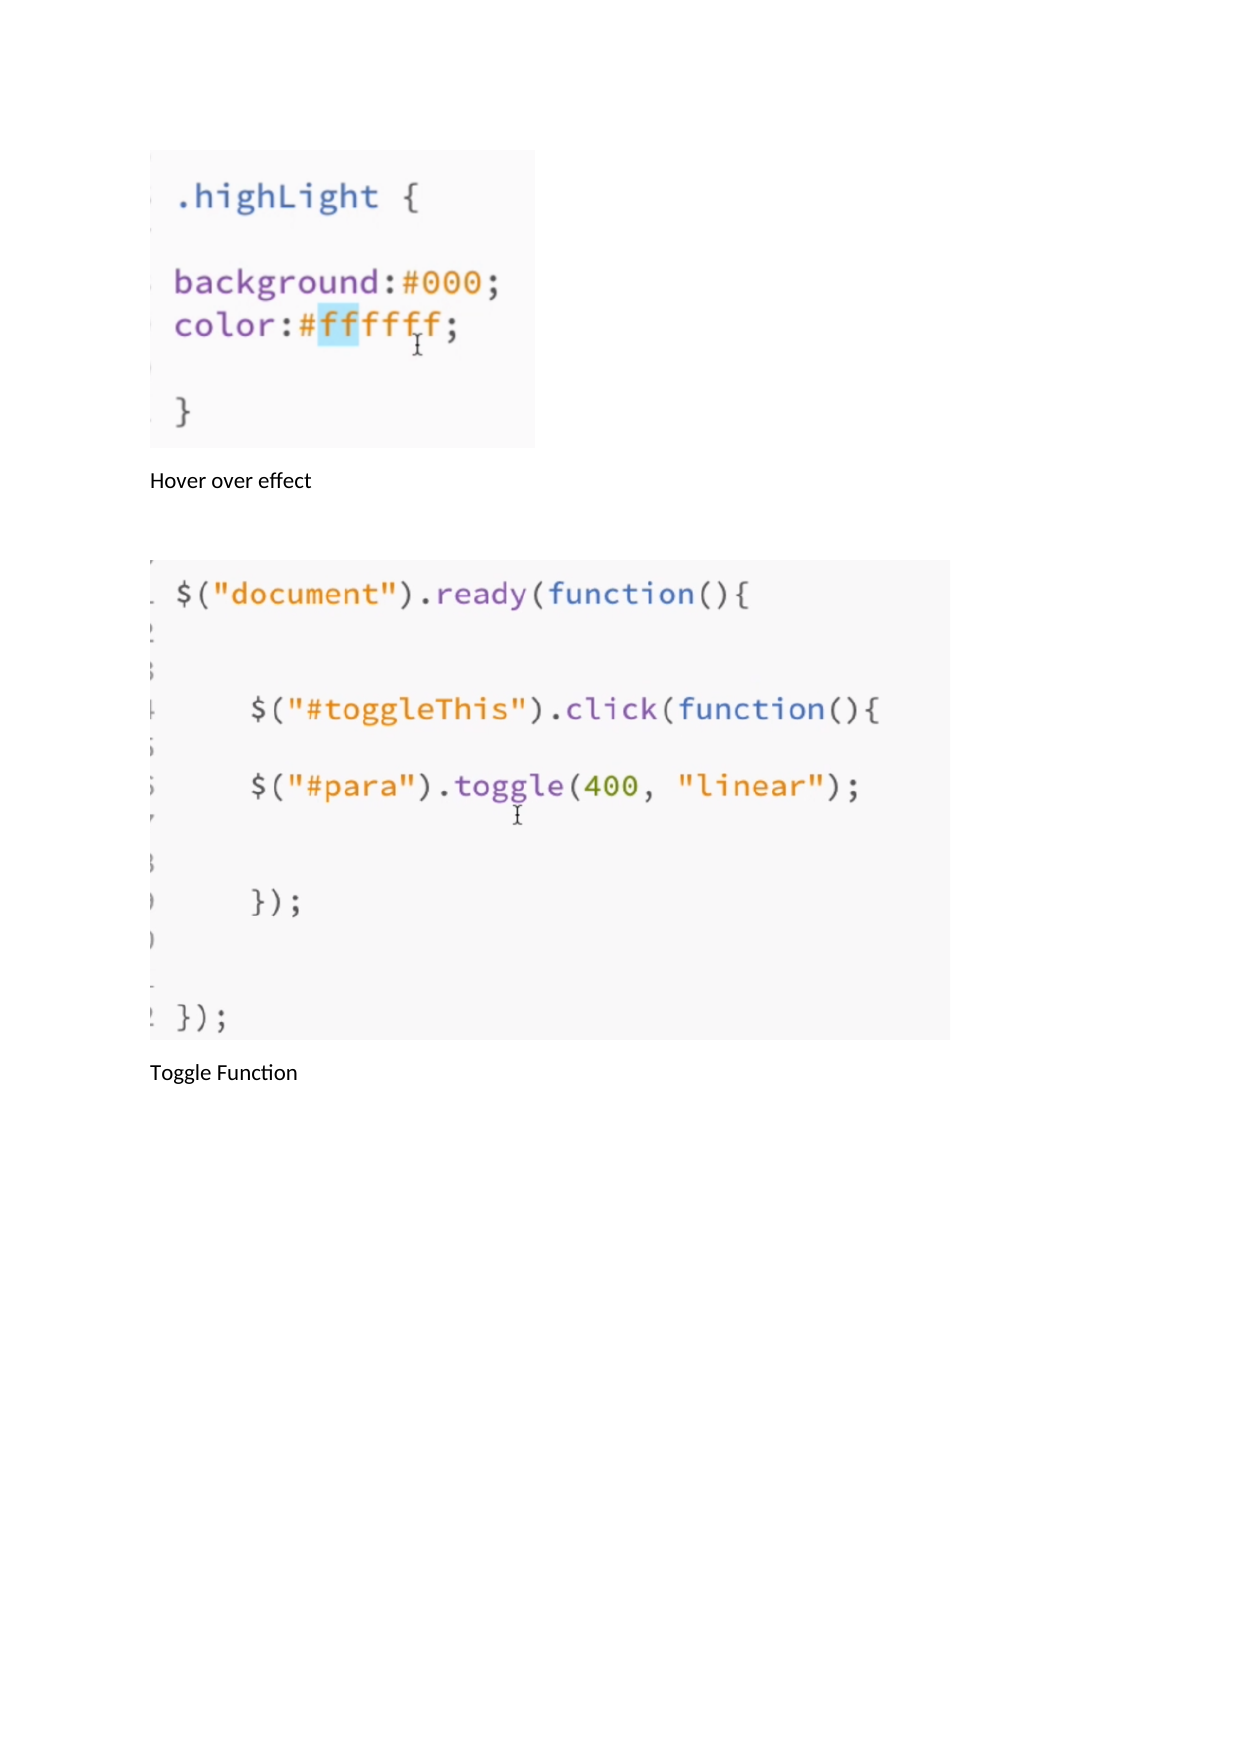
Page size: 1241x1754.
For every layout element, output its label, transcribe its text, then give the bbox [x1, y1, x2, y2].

text Hover over effect [150, 466, 1090, 494]
picture [150, 560, 951, 1040]
text Toggle Function [150, 1058, 1090, 1086]
picture [150, 150, 535, 448]
